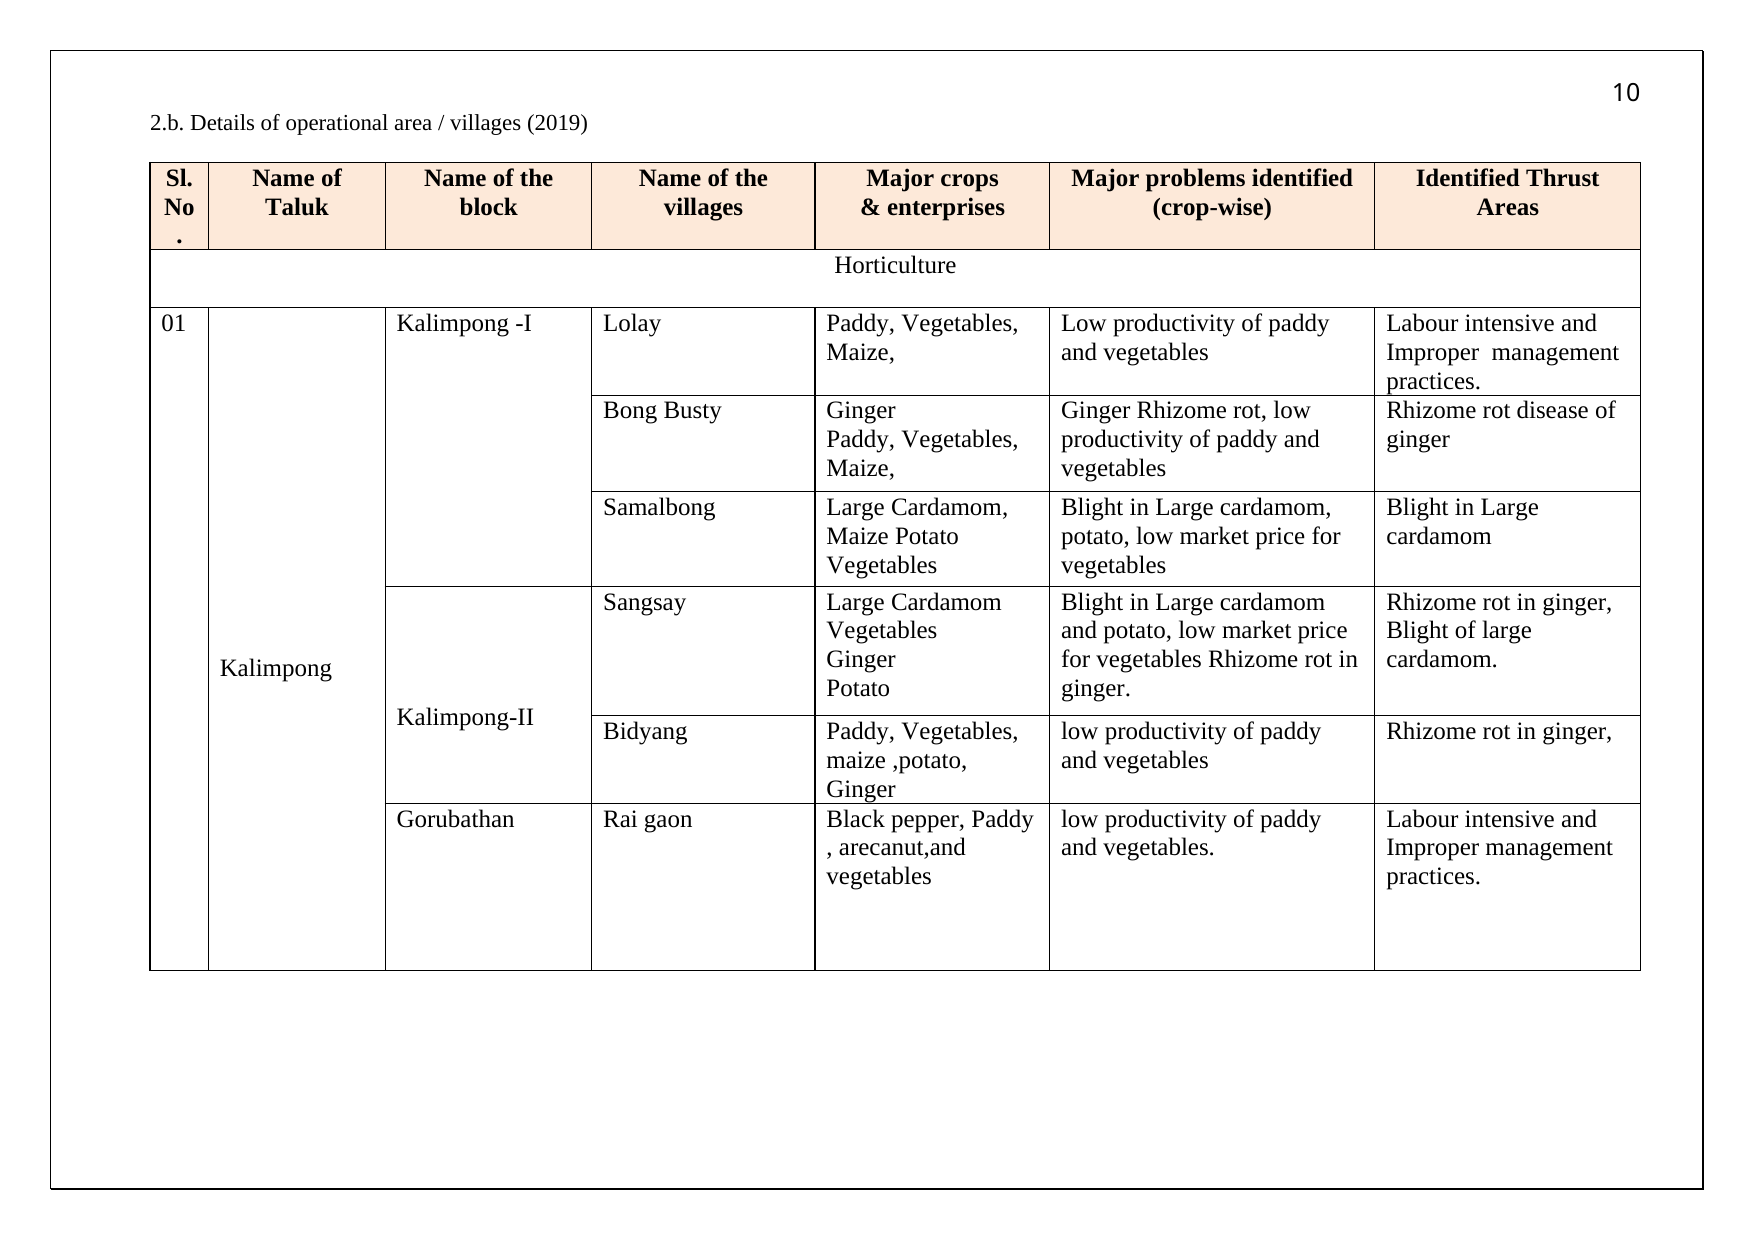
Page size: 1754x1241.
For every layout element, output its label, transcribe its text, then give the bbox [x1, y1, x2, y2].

table_header Sl. No. [151, 163, 208, 249]
table_cell Large Cardamom, Maize Potato Vegetables [816, 492, 1049, 586]
table_cell Sangsay [592, 587, 814, 715]
table_cell Blight in Large cardamom and potato, low market price for vegetables Rhizome rot in ginger. [1050, 587, 1374, 715]
table_cell Rhizome rot disease of ginger [1375, 396, 1640, 491]
table_cell Large Cardamom Vegetables Ginger Potato [816, 587, 1049, 715]
table_cell Black pepper, Paddy , arecanut,and vegetables [816, 804, 1049, 969]
table_cell Low productivity of paddy and vegetables [1050, 308, 1374, 394]
table_cell Gorubathan [386, 804, 591, 969]
table_cell low productivity of paddy and vegetables [1050, 716, 1374, 803]
table_cell Bidyang [592, 716, 814, 803]
table_header Identified Thrust Areas [1375, 163, 1640, 249]
table_cell Horticulture [151, 250, 1640, 307]
table_cell Ginger Rhizome rot, low productivity of paddy and vegetables [1050, 396, 1374, 491]
table_cell Labour intensive and Improper management practices. [1375, 804, 1640, 969]
table_cell Blight in Large cardamom, potato, low market price for vegetables [1050, 492, 1374, 586]
table_header Name of the block [386, 163, 591, 249]
text 2.b. Details of operational area / villages (2019) [150, 109, 1640, 135]
table_header Major crops & enterprises [816, 163, 1049, 249]
table_header Name of Taluk [209, 163, 385, 249]
table_cell Bong Busty [592, 396, 814, 491]
table_cell Ginger Paddy, Vegetables, Maize, [816, 396, 1049, 491]
table_cell Paddy, Vegetables, maize ,potato, Ginger [816, 716, 1049, 803]
table_cell Rai gaon [592, 804, 814, 969]
table_cell Blight in Large cardamom [1375, 492, 1640, 586]
table_cell Kalimpong [209, 308, 385, 969]
table_cell Kalimpong-II [386, 587, 591, 803]
table_cell Samalbong [592, 492, 814, 586]
table_cell Lolay [592, 308, 814, 394]
table_header Major problems identified (crop-wise) [1050, 163, 1374, 249]
table_cell 01 [151, 308, 208, 969]
table_cell Rhizome rot in ginger, [1375, 716, 1640, 803]
table_header Name of the villages [592, 163, 814, 249]
table_cell Labour intensive and Improper management practices. [1375, 308, 1640, 394]
table_cell Paddy, Vegetables, Maize, [816, 308, 1049, 394]
table_cell Rhizome rot in ginger, Blight of large cardamom. [1375, 587, 1640, 715]
table_cell Kalimpong -I [386, 308, 591, 586]
table_cell low productivity of paddy and vegetables. [1050, 804, 1374, 969]
